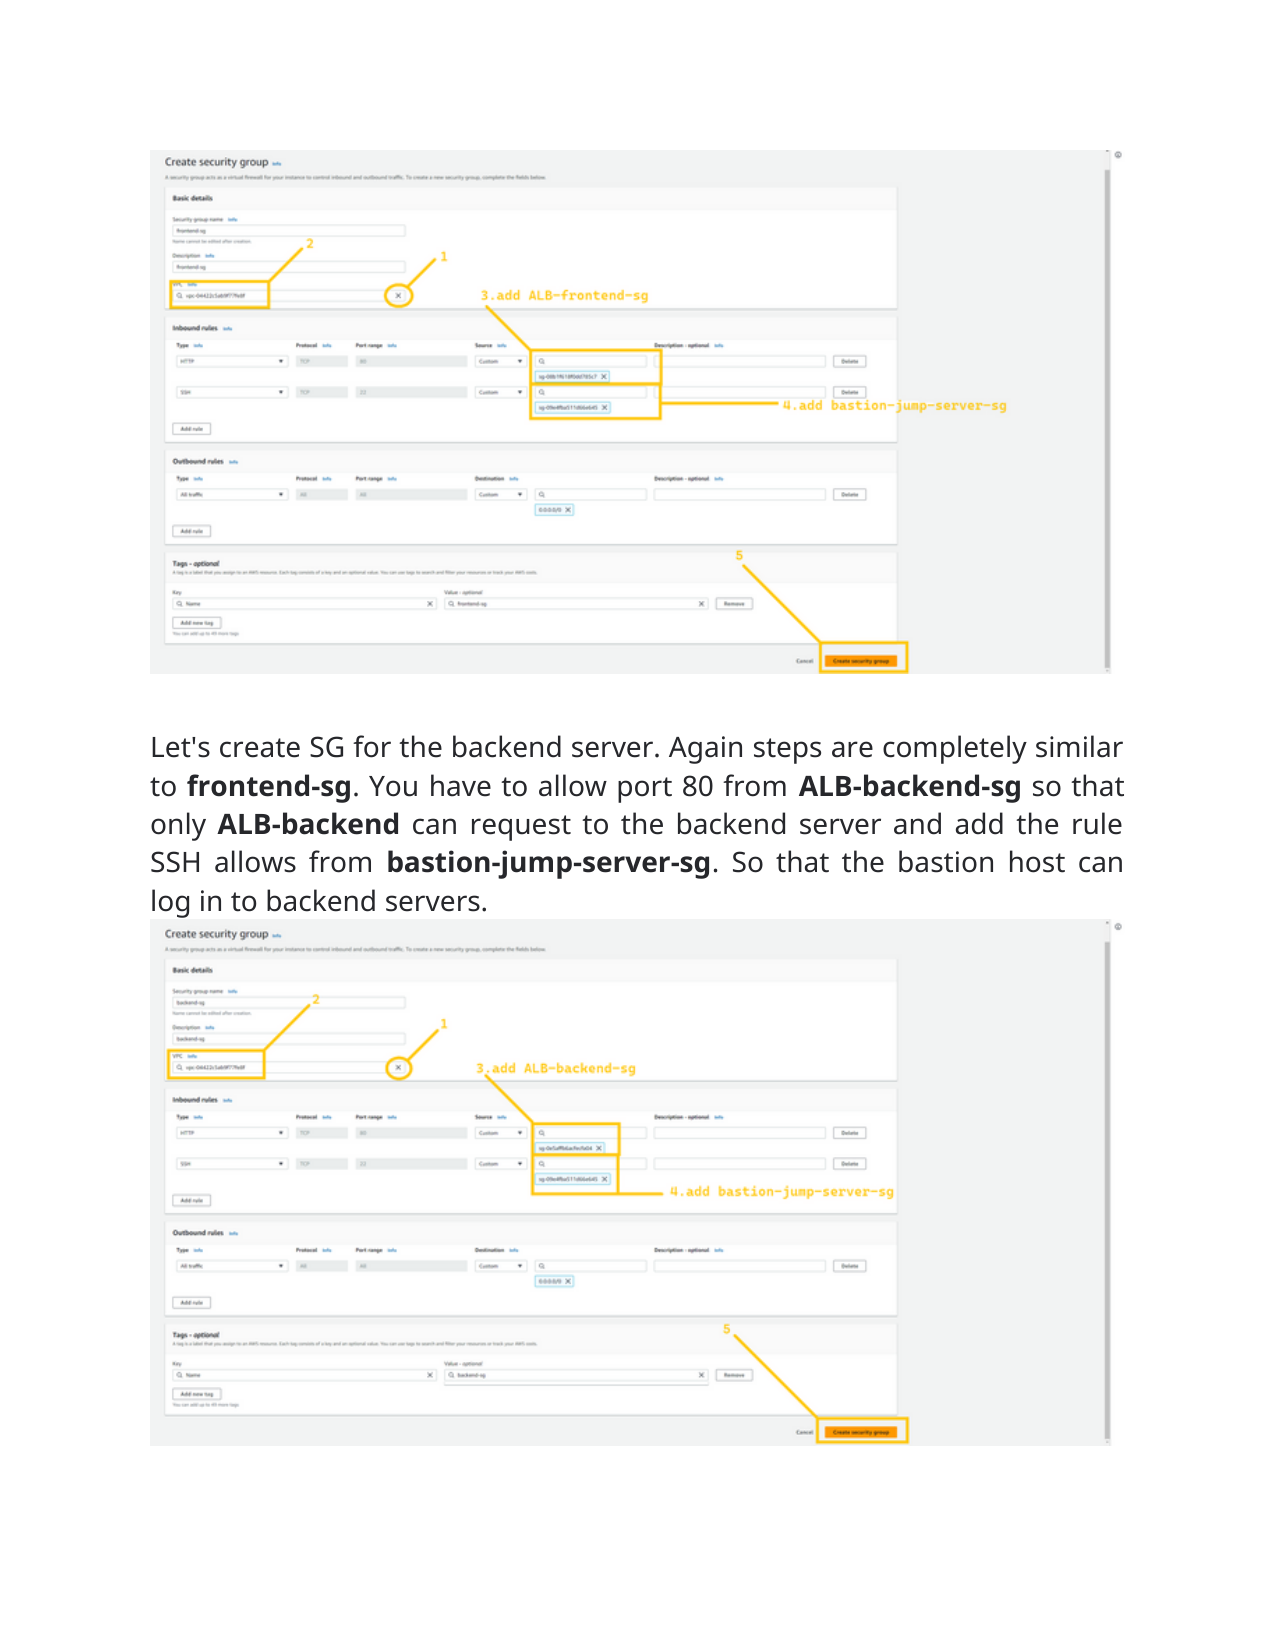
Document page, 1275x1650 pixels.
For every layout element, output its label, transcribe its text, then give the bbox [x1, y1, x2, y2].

text Let's create SG for the backend server. Again steps are completely similar to frontend-sg. You have to allow port 80 from ALB-backend-sg so that only ALB-backend can request to the backend server and add the rule SSH allows from bastion-jump-server-sg. So that the bastion host can log in to backend servers. [150, 728, 1125, 919]
picture [150, 150, 1125, 674]
picture [150, 919, 1125, 1446]
